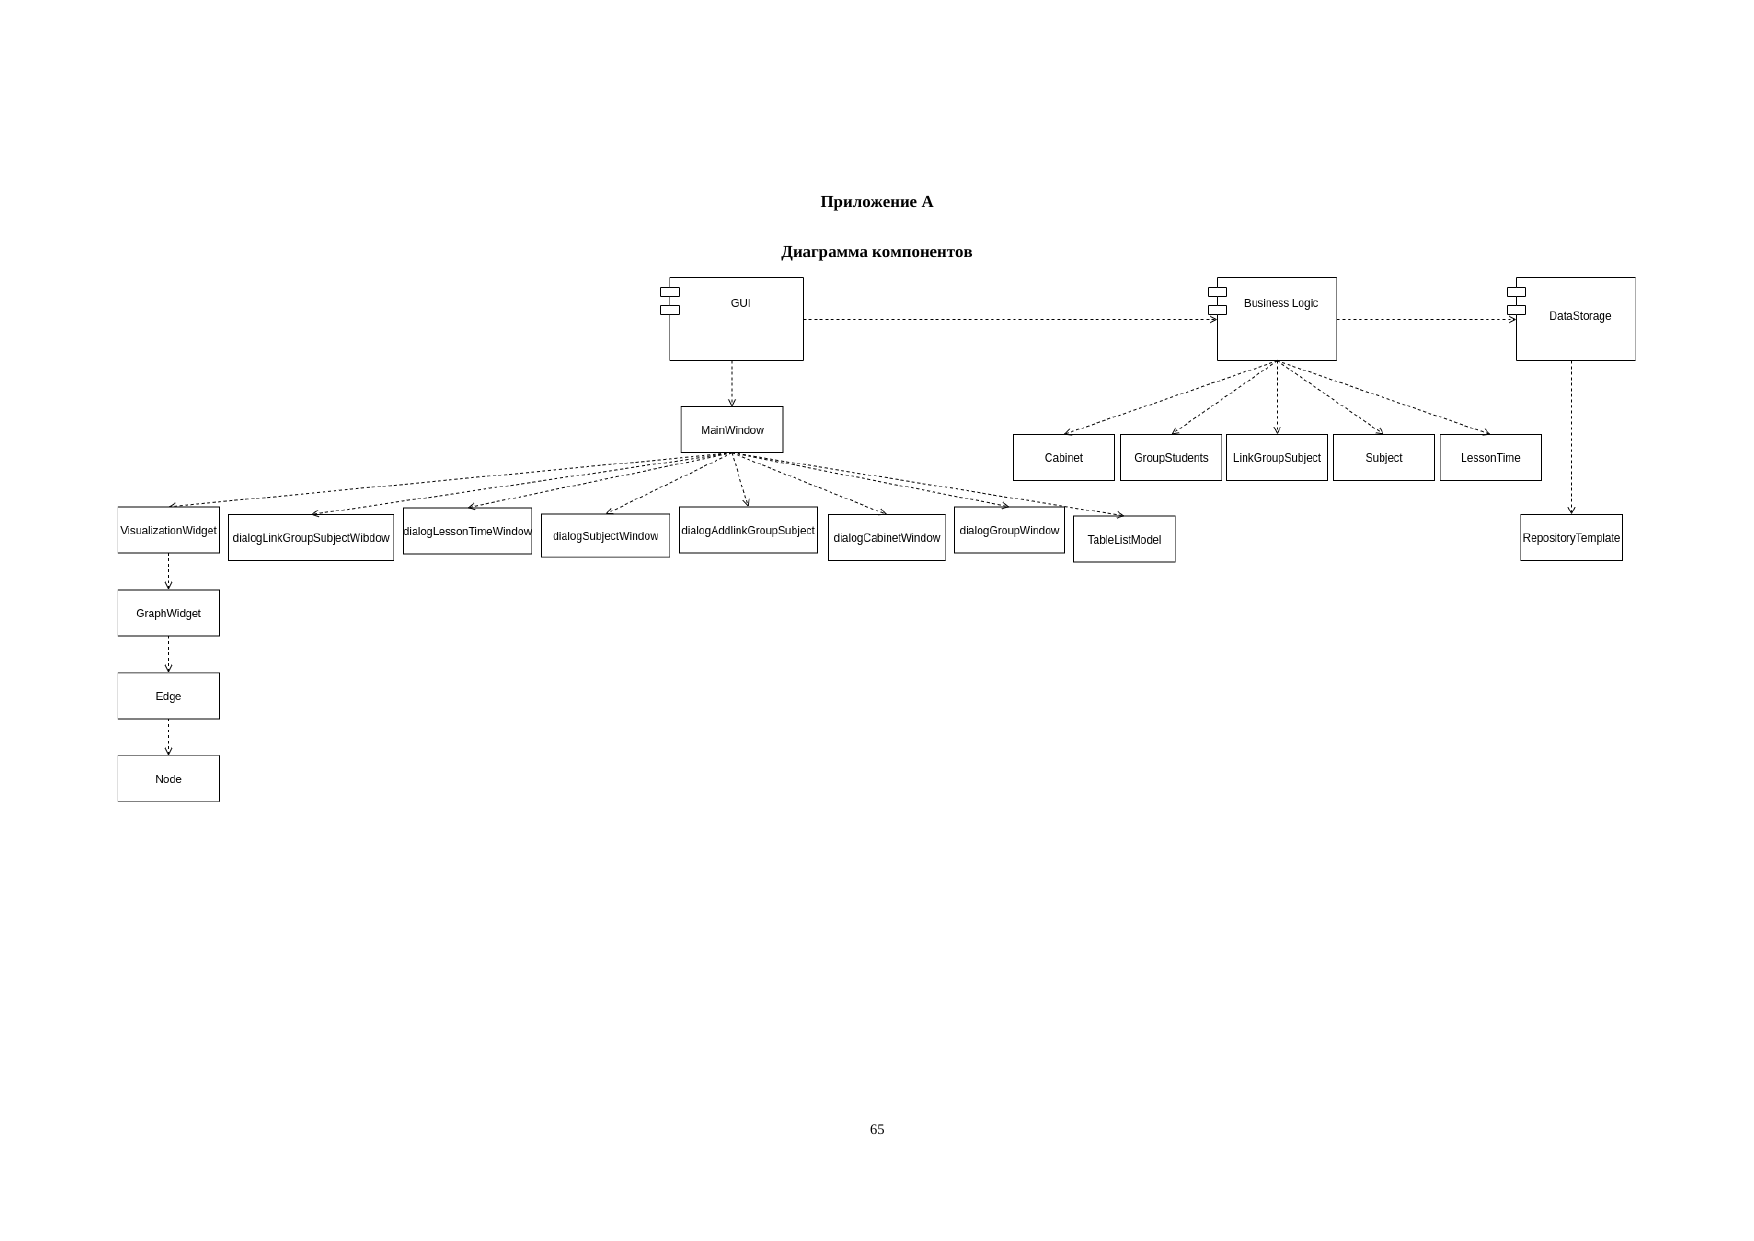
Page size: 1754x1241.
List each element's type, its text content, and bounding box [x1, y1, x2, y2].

text Диаграмма компонентов [118, 227, 1636, 261]
text Приложение А [118, 177, 1636, 211]
picture [117, 277, 1636, 802]
